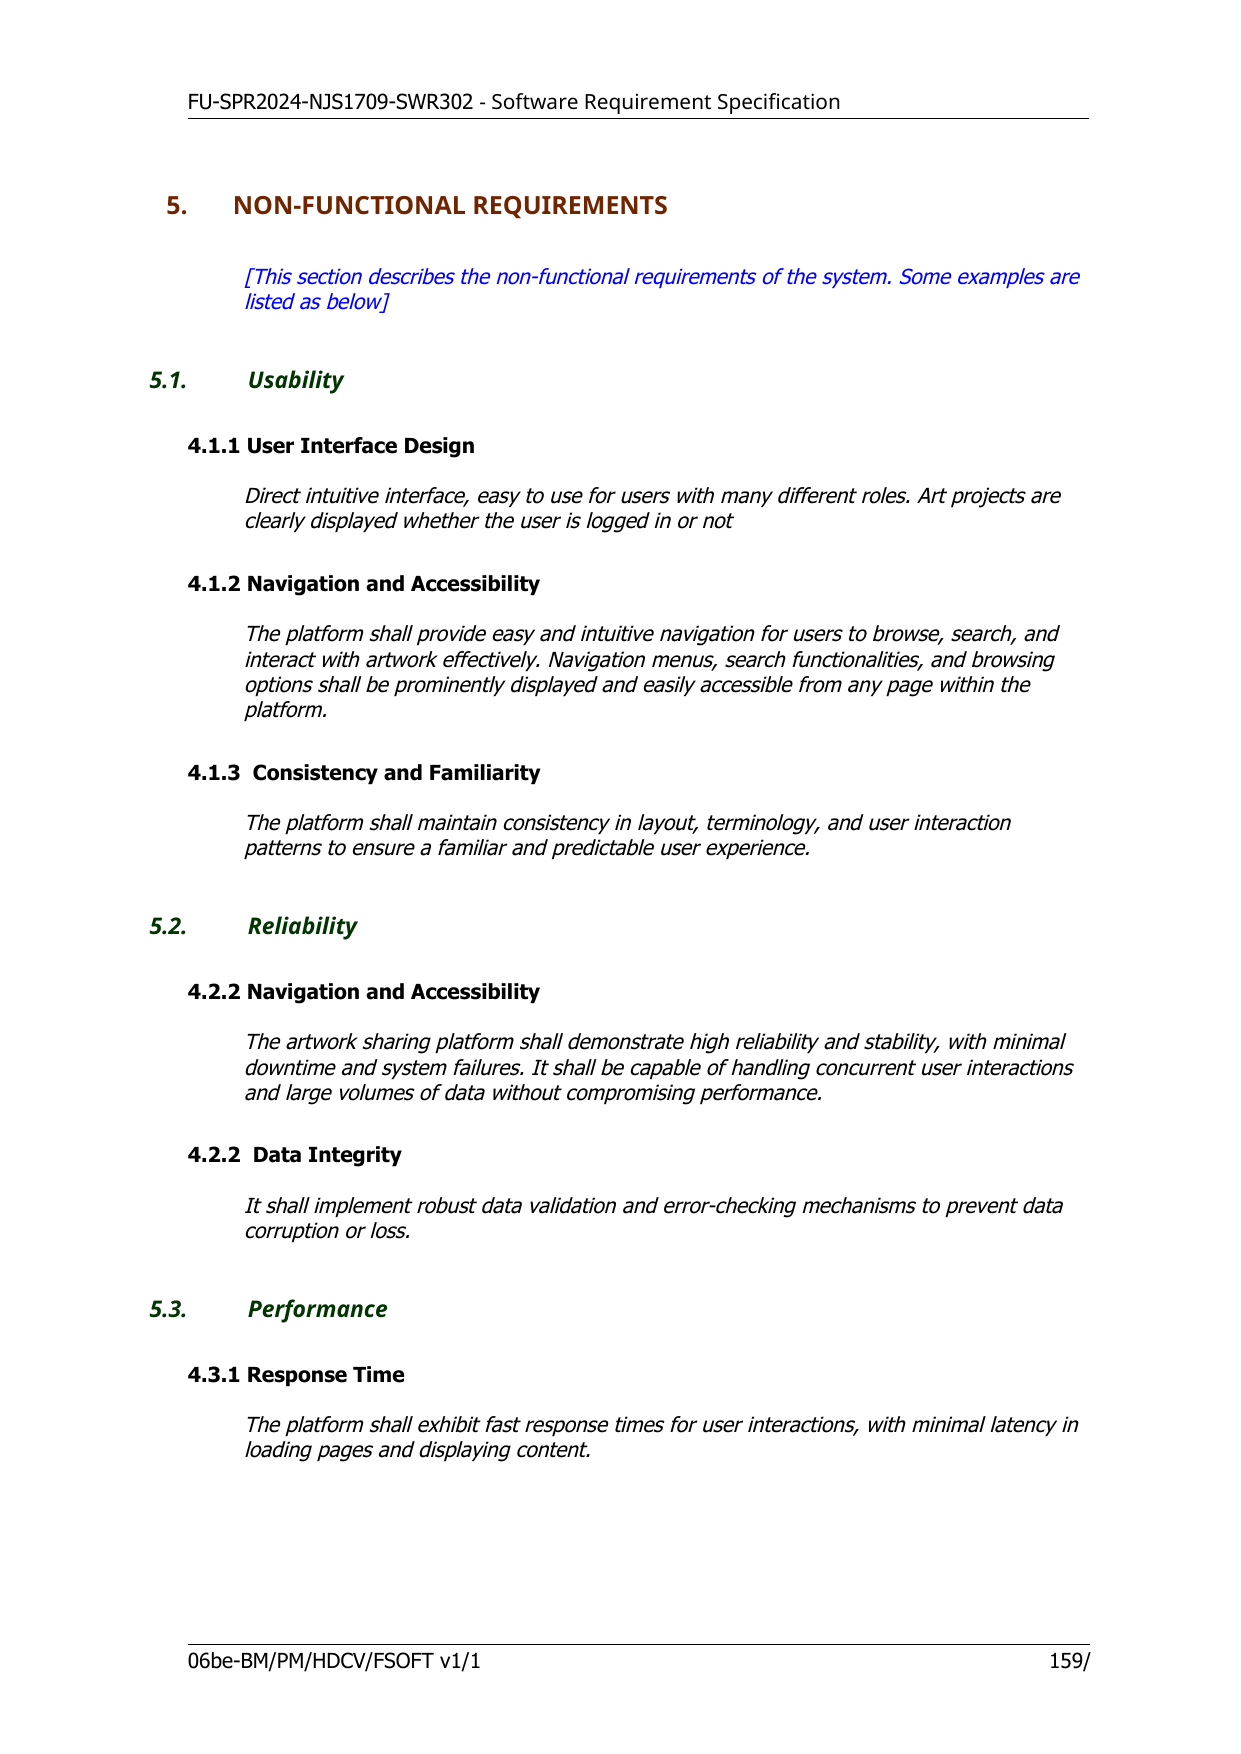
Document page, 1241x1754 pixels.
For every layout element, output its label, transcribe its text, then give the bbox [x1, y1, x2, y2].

text The artwork sharing platform shall demonstrate high reliability and stability, with minimal downtime and system failures. It shall be capable of handling concurrent user interactions and large volumes of data without compromising performance. [244, 1029, 1090, 1104]
subtitle 4.3.1 Response Time [188, 1361, 1090, 1387]
subtitle Performance [188, 1293, 1090, 1324]
subtitle 4.2.2 Navigation and Accessibility [188, 979, 1090, 1004]
text The platform shall maintain consistency in layout, terminology, and user interaction patterns to ensure a familiar and predictable user experience. [244, 809, 1090, 860]
subtitle 4.1.3 Consistency and Familiarity [188, 759, 1090, 784]
subtitle 4.1.1 User Interface Design [188, 433, 1090, 458]
subtitle NON-FUNCTIONAL Requirements [188, 187, 1090, 222]
text The platform shall provide easy and intuitive navigation for users to browse, search, and interact with artwork effectively. Navigation menus, search functionalities, and browsing options shall be prominently displayed and easily accessible from any page within the platform. [244, 621, 1090, 722]
subtitle 4.2.2 Data Integrity [188, 1142, 1090, 1167]
text It shall implement robust data validation and error-checking mechanisms to prevent data corruption or loss. [244, 1192, 1090, 1243]
text The platform shall exhibit fast response times for user interactions, with minimal latency in loading pages and displaying content. [244, 1412, 1090, 1462]
subtitle 4.1.2 Navigation and Accessibility [188, 571, 1090, 596]
text Direct intuitive interface, easy to use for users with many different roles. Art projects are clearly displayed whether the user is logged in or not [244, 483, 1090, 533]
subtitle Reliability [188, 910, 1090, 941]
text [This section describes the non-functional requirements of the system. Some examples are listed as below] [244, 263, 1090, 314]
subtitle Usability [188, 364, 1090, 395]
